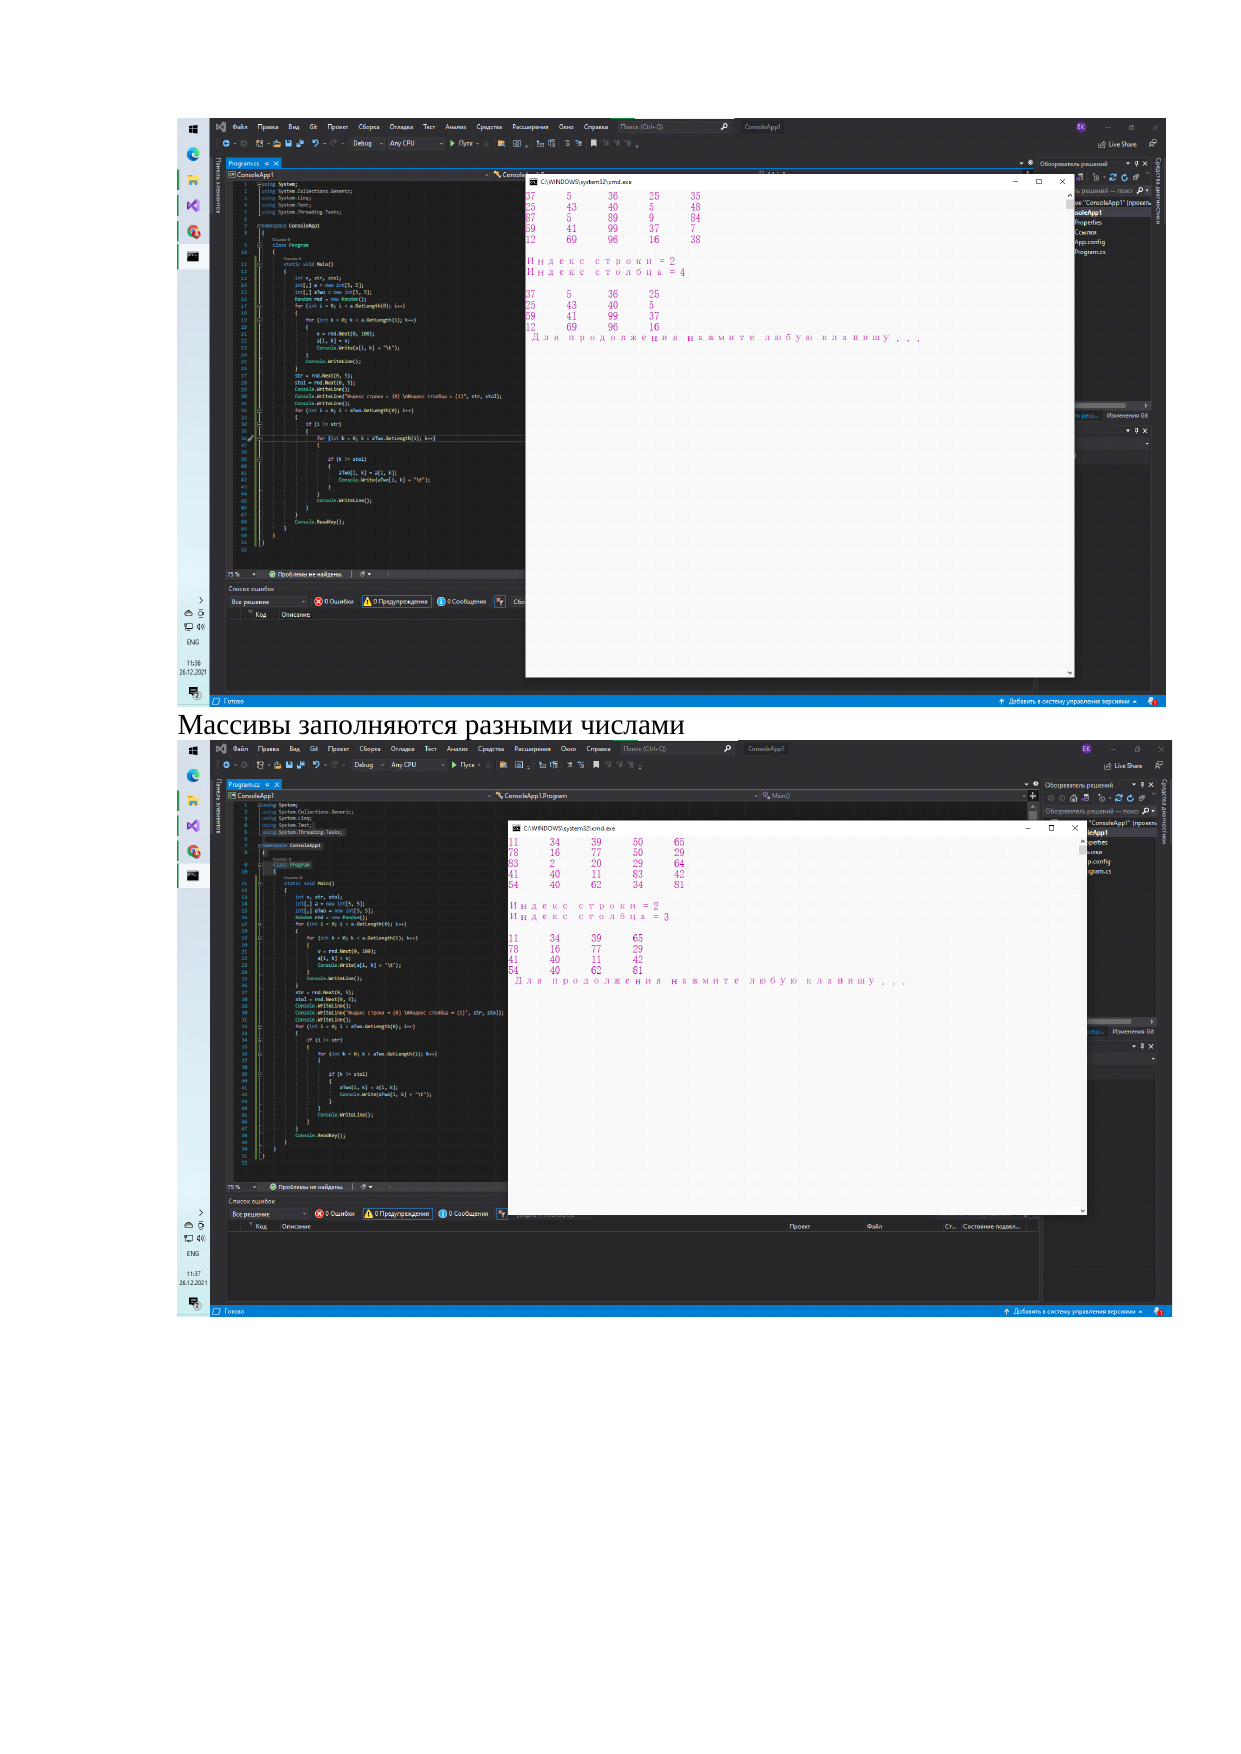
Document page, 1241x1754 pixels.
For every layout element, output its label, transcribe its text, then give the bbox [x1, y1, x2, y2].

picture [177, 118, 1166, 707]
text Массивы заполняются разными числами [177, 707, 1152, 740]
picture [177, 740, 1173, 1317]
